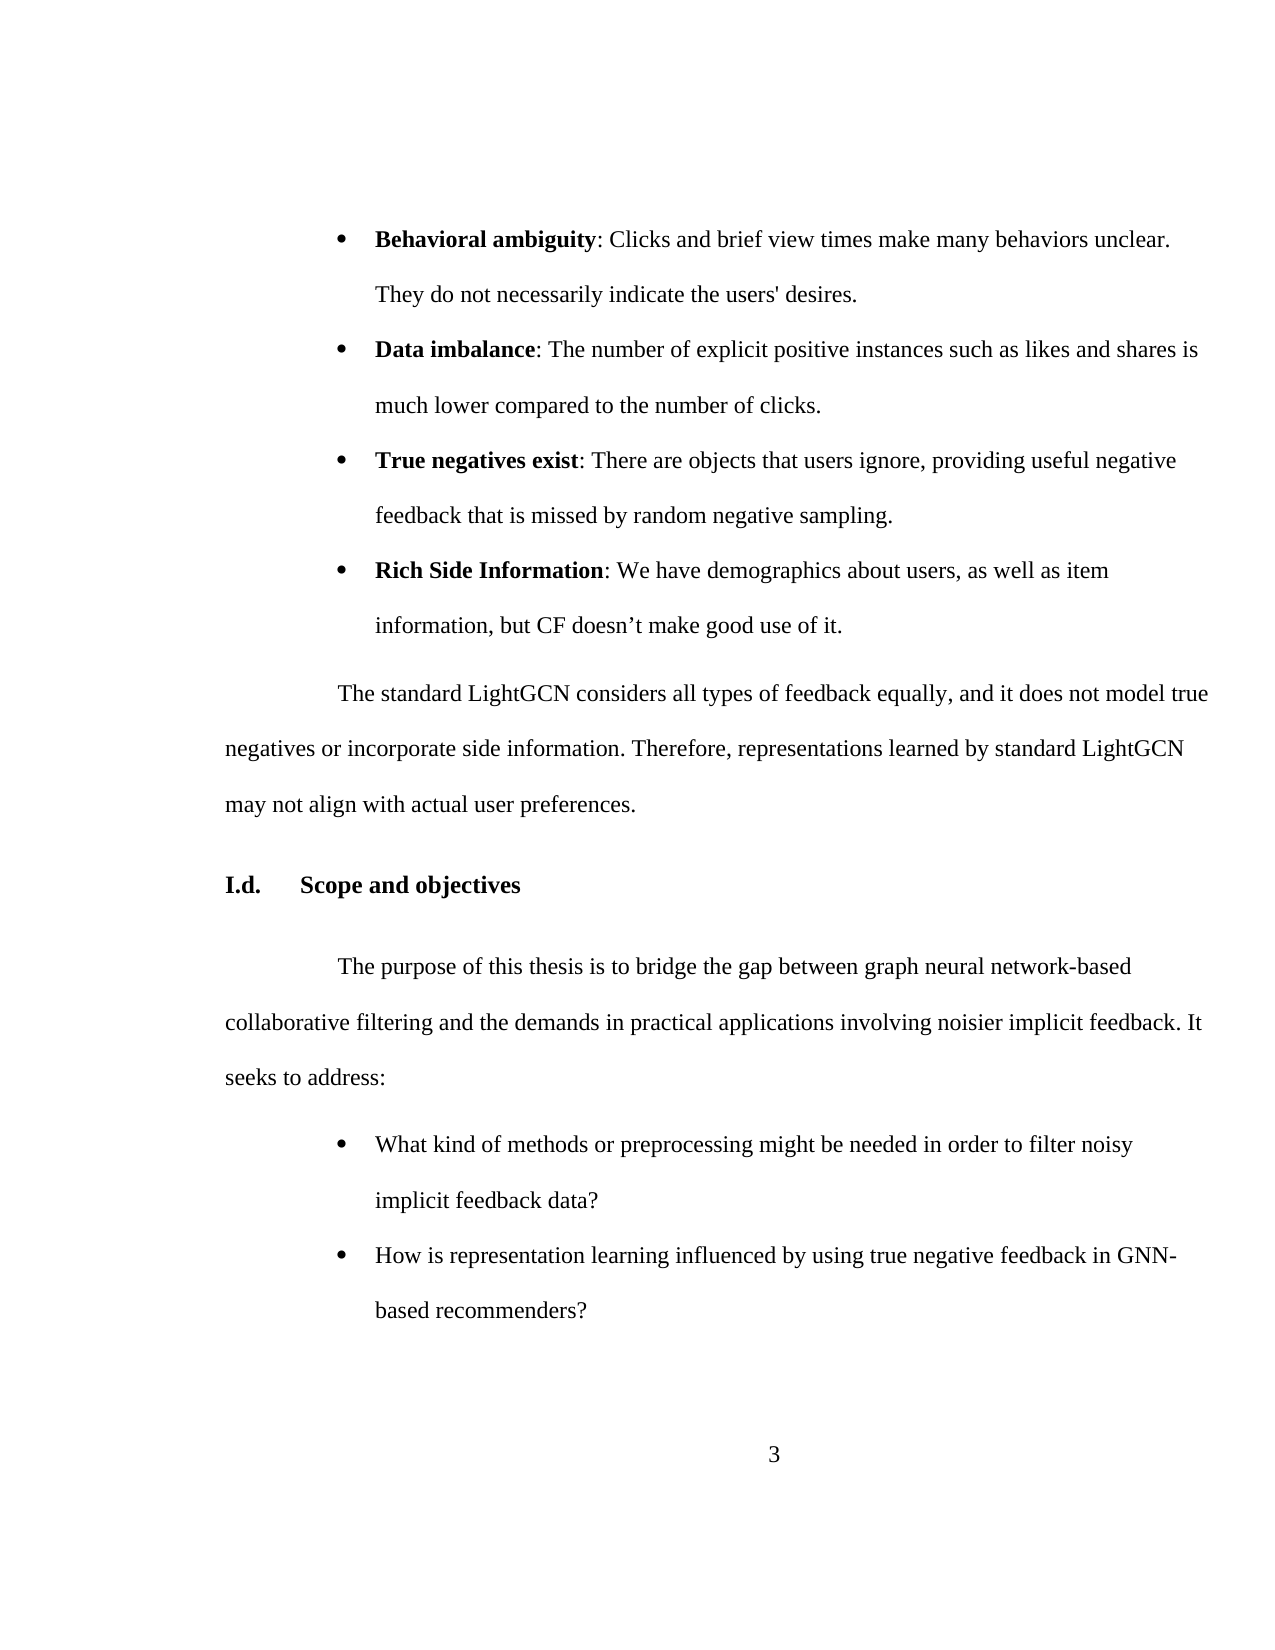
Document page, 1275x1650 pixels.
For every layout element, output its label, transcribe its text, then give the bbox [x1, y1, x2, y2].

subtitle Scope and objectives [225, 870, 1210, 898]
list Behavioral ambiguity: Clicks and brief view times make many behaviors unclear. They do not necessarily indicate the users' desires. [337, 225, 1210, 308]
list Data imbalance: The number of explicit positive instances such as likes and shares is much lower compared to the number of clicks. [337, 335, 1210, 418]
list Rich Side Information: We have demographics about users, as well as item information, but CF doesn’t make good use of it. [337, 556, 1210, 639]
list True negatives exist: There are objects that users ignore, providing useful negative feedback that is missed by random negative sampling. [337, 446, 1210, 529]
list How is representation learning influenced by using true negative feedback in GNN-based recommenders? [337, 1241, 1210, 1324]
text The standard LightGCN considers all types of feedback equally, and it does not model true negatives or incorporate side information. Therefore, representations learned by standard LightGCN may not align with actual user preferences. [225, 679, 1210, 817]
list What kind of methods or preprocessing might be needed in order to filter noisy implicit feedback data? [337, 1130, 1210, 1213]
text The purpose of this thesis is to bridge the gap between graph neural network-based collaborative filtering and the demands in practical applications involving noisier implicit feedback. It seeks to address: [225, 952, 1210, 1090]
